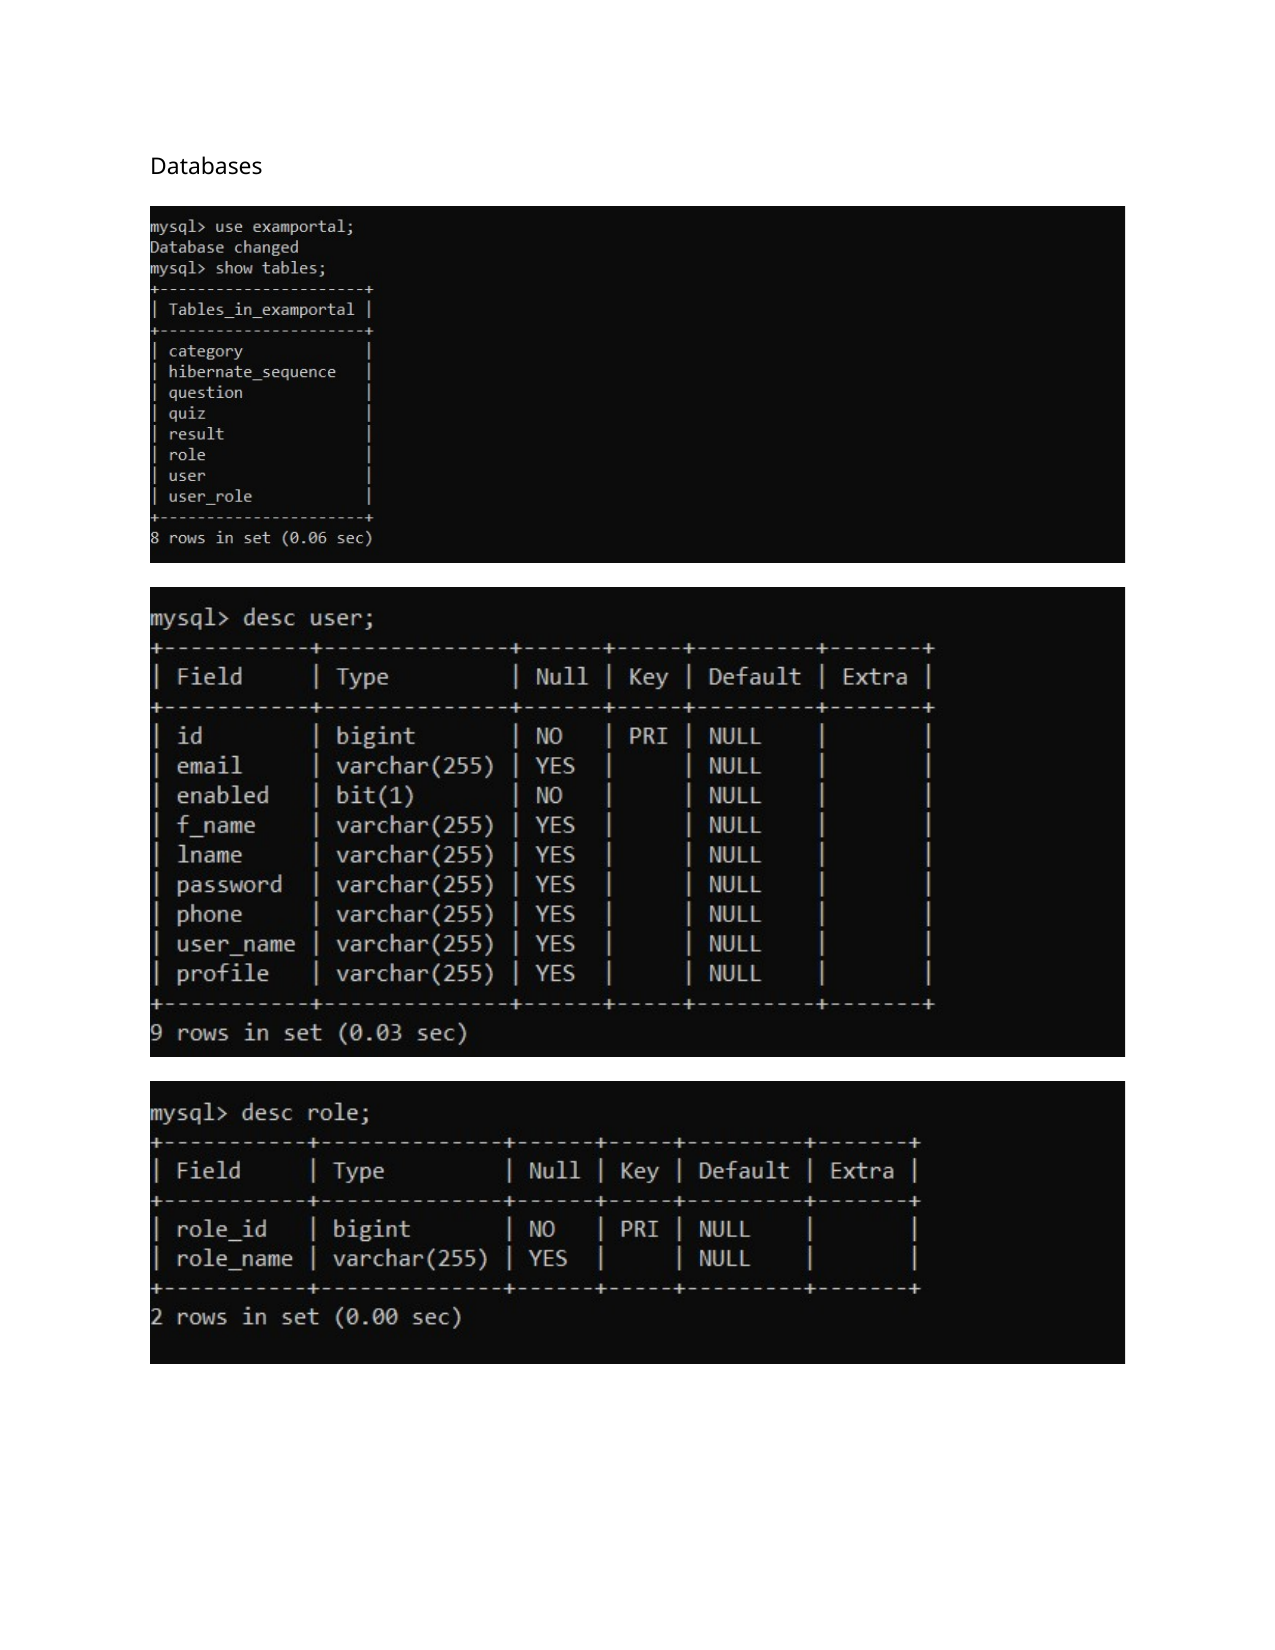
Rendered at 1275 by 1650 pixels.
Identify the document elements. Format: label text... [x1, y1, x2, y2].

picture [150, 1081, 1125, 1364]
picture [150, 206, 1125, 563]
picture [150, 587, 1125, 1057]
text Databases [150, 150, 1125, 181]
